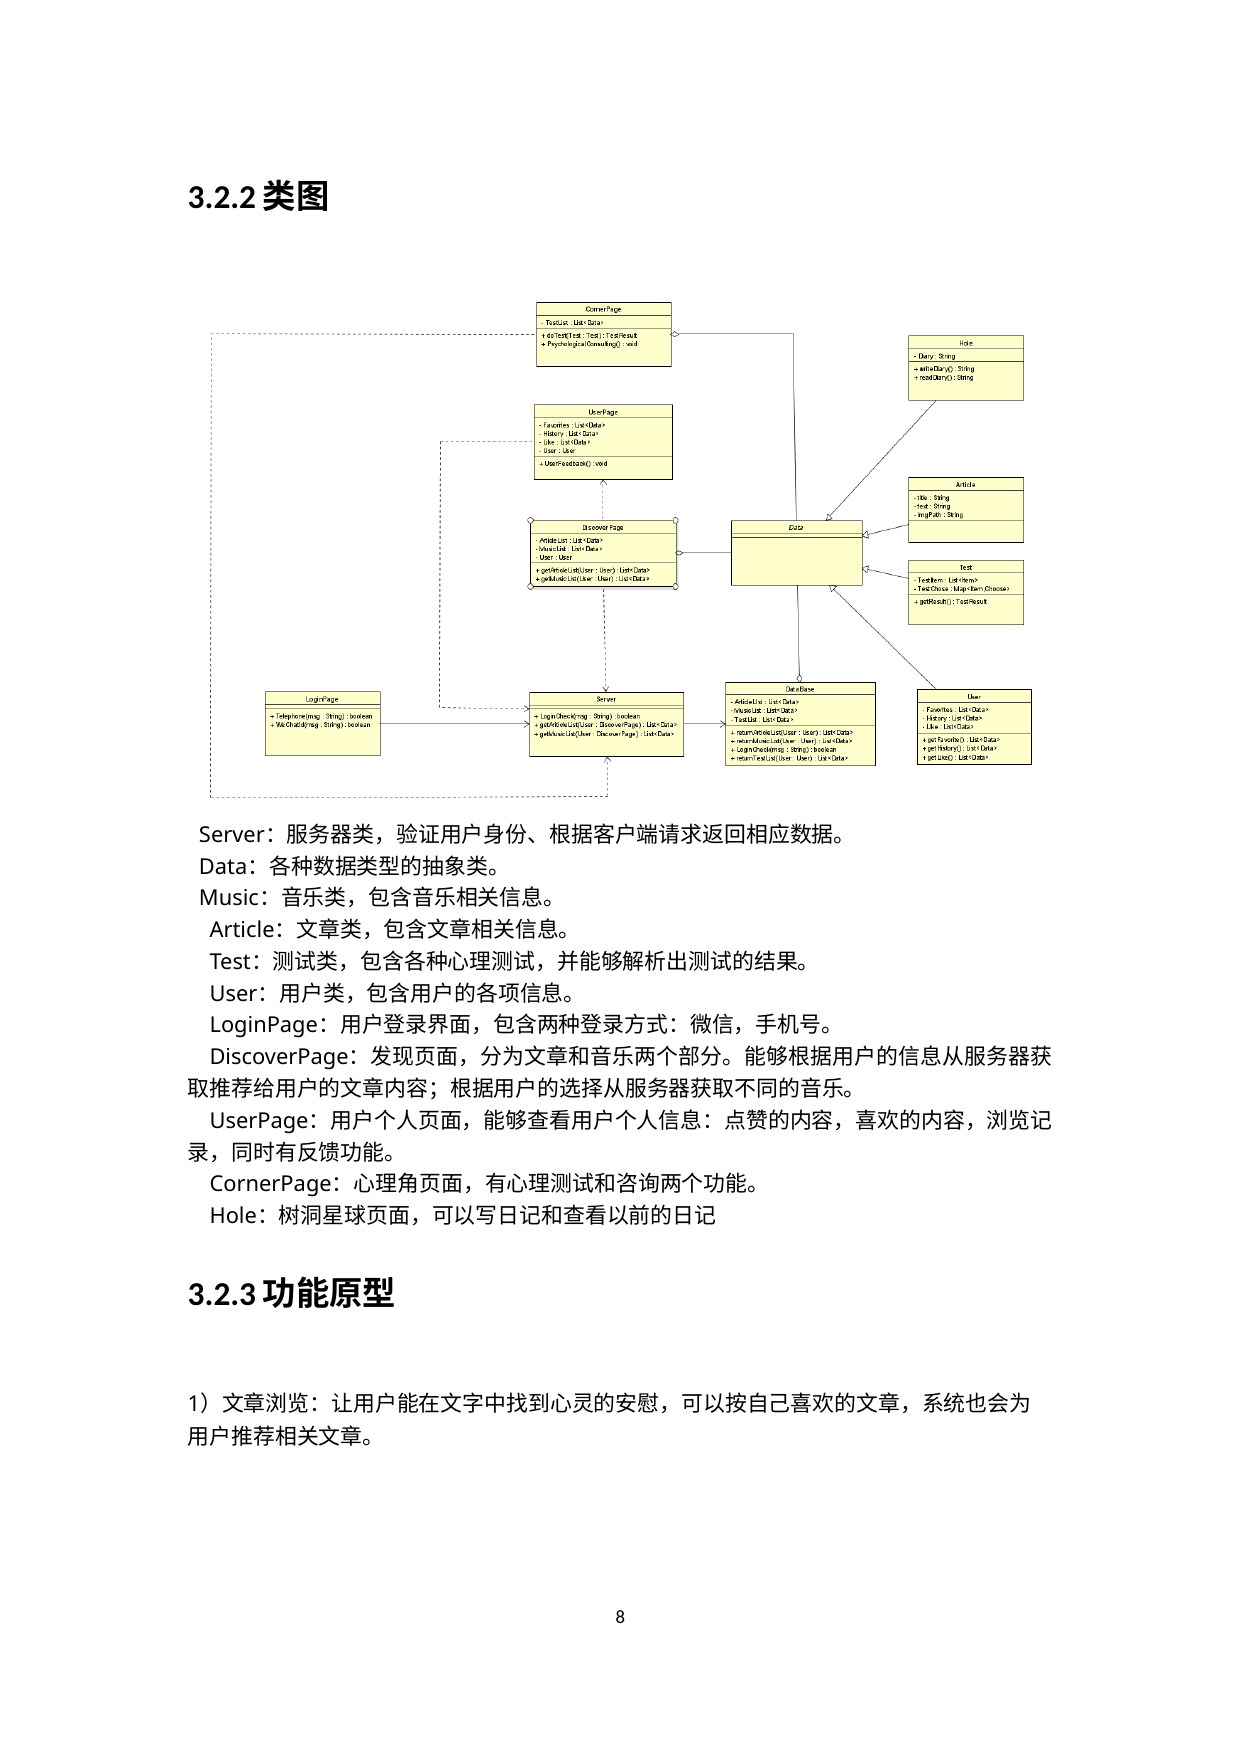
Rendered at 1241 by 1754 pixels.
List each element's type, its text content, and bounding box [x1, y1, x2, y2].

text UserPage：用户个人页面，能够查看用户个人信息：点赞的内容，喜欢的内容，浏览记录，同时有反馈功能。 [187, 1103, 1053, 1166]
text 1）文章浏览：让用户能在文字中找到心灵的安慰，可以按自己喜欢的文章，系统也会为用户推荐相关文章。 [187, 1386, 1053, 1451]
text Test：测试类，包含各种心理测试，并能够解析出测试的结果。 [187, 944, 1053, 976]
text CornerPage：心理角页面，有心理测试和咨询两个功能。 [187, 1166, 1053, 1198]
text Data：各种数据类型的抽象类。 [187, 849, 1053, 880]
subtitle 3.2.2类图 [187, 162, 1053, 227]
subtitle 3.2.3功能原型 [187, 1259, 1053, 1324]
text User：用户类，包含用户的各项信息。 [187, 976, 1053, 1007]
text Music：音乐类，包含音乐相关信息。 [187, 880, 1053, 912]
text DiscoverPage：发现页面，分为文章和音乐两个部分。能够根据用户的信息从服务器获取推荐给用户的文章内容；根据用户的选择从服务器获取不同的音乐。 [187, 1039, 1053, 1103]
text Article：文章类，包含文章相关信息。 [187, 912, 1053, 944]
text LoginPage：用户登录界面，包含两种登录方式：微信，手机号。 [187, 1007, 1053, 1039]
text Hole：树洞星球页面，可以写日记和查看以前的日记 [187, 1198, 1053, 1230]
text Server：服务器类，验证用户身份、根据客户端请求返回相应数据。 [187, 817, 1053, 849]
picture [187, 289, 1053, 817]
